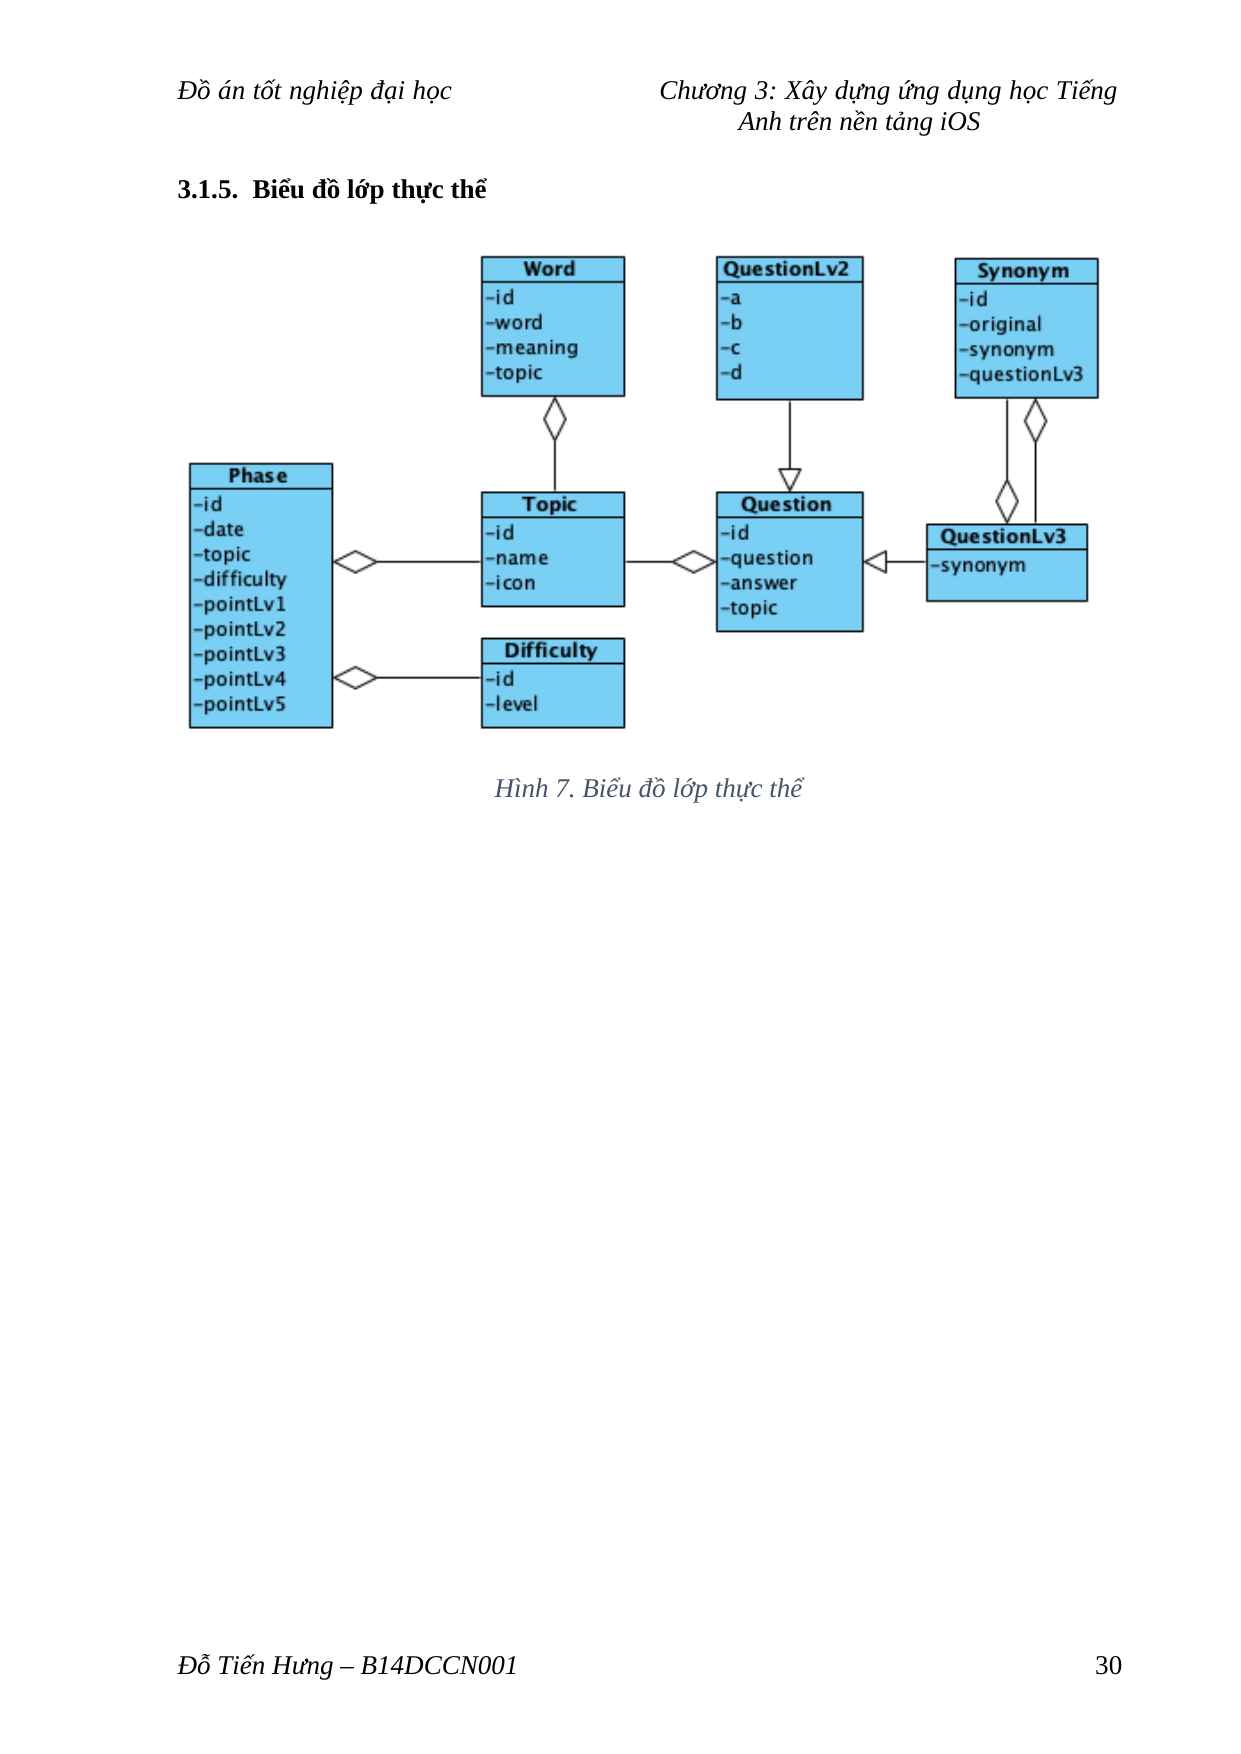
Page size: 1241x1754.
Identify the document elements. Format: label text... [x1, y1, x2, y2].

list Biểu đồ lớp thực thể [177, 173, 1122, 204]
picture [177, 244, 1117, 745]
